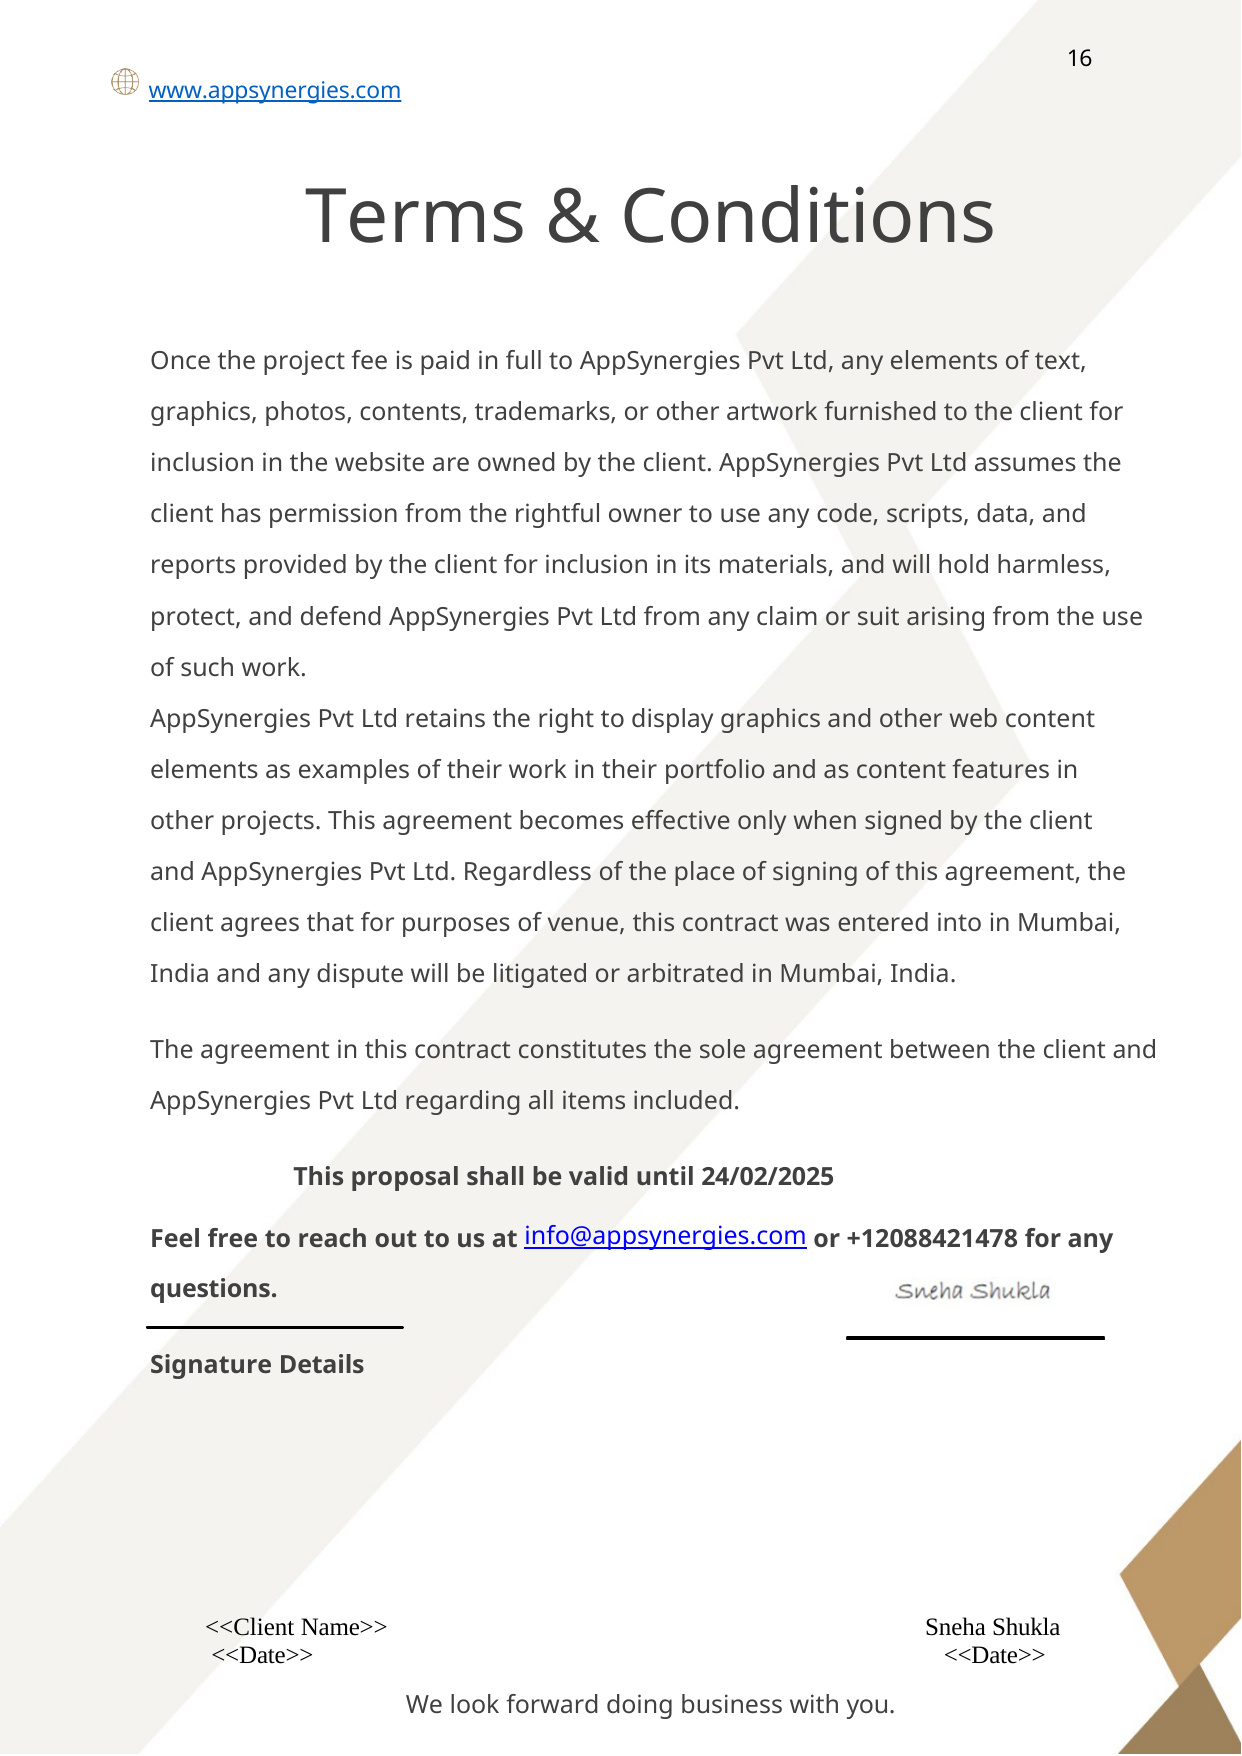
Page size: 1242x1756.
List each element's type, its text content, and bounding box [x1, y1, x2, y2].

text The agreement in this contract constitutes the sole agreement between the client and AppSynergies Pvt Ltd regarding all items included. [150, 1031, 1242, 1117]
text Signature Details [150, 1346, 1242, 1381]
table_cell <<Date>> [656, 1643, 1066, 1671]
text We look forward doing business with you. [187, 1686, 1114, 1721]
text www.appsynergies.com [148, 74, 1242, 105]
text AppSynergies Pvt Ltd retains the right to display graphics and other web content elements as examples of their work in their portfolio and as content features in other projects. This agreement becomes effective only when signed by the client and AppSynergies Pvt Ltd. Regardless of the place of signing of this agreement, the client agrees that for purposes of venue, this contract was entered into in Mumbai, India and any dispute will be litigated or arbitrated in Mumbai, India. [150, 700, 1136, 989]
table_cell <<Date>> [200, 1643, 656, 1671]
text This proposal shall be valid until 24/02/2025 [293, 1158, 1242, 1192]
text Feel free to reach out to us at info@appsynergies.com or +12088421478 for any questions. [150, 1218, 1136, 1305]
text 16 [1067, 42, 1242, 73]
text Once the project fee is paid in full to AppSynergies Pvt Ltd, any elements of text, graphics, photos, contents, trademarks, or other artwork furnished to the client for inclusion in the website are owned by the client. AppSynergies Pvt Ltd assumes the client has permission from the rightful owner to use any code, scripts, data, and reports provided by the client for inclusion in its materials, and will hold harmless, protect, and defend AppSynergies Pvt Ltd from any claim or suit arising from the use of such work. [150, 343, 1149, 683]
subtitle Terms & Conditions [187, 162, 1114, 264]
table_header Sneha Shukla [656, 1615, 1066, 1643]
picture [0, 0, 1241, 1754]
table_header <<Client Name>> [200, 1615, 656, 1643]
